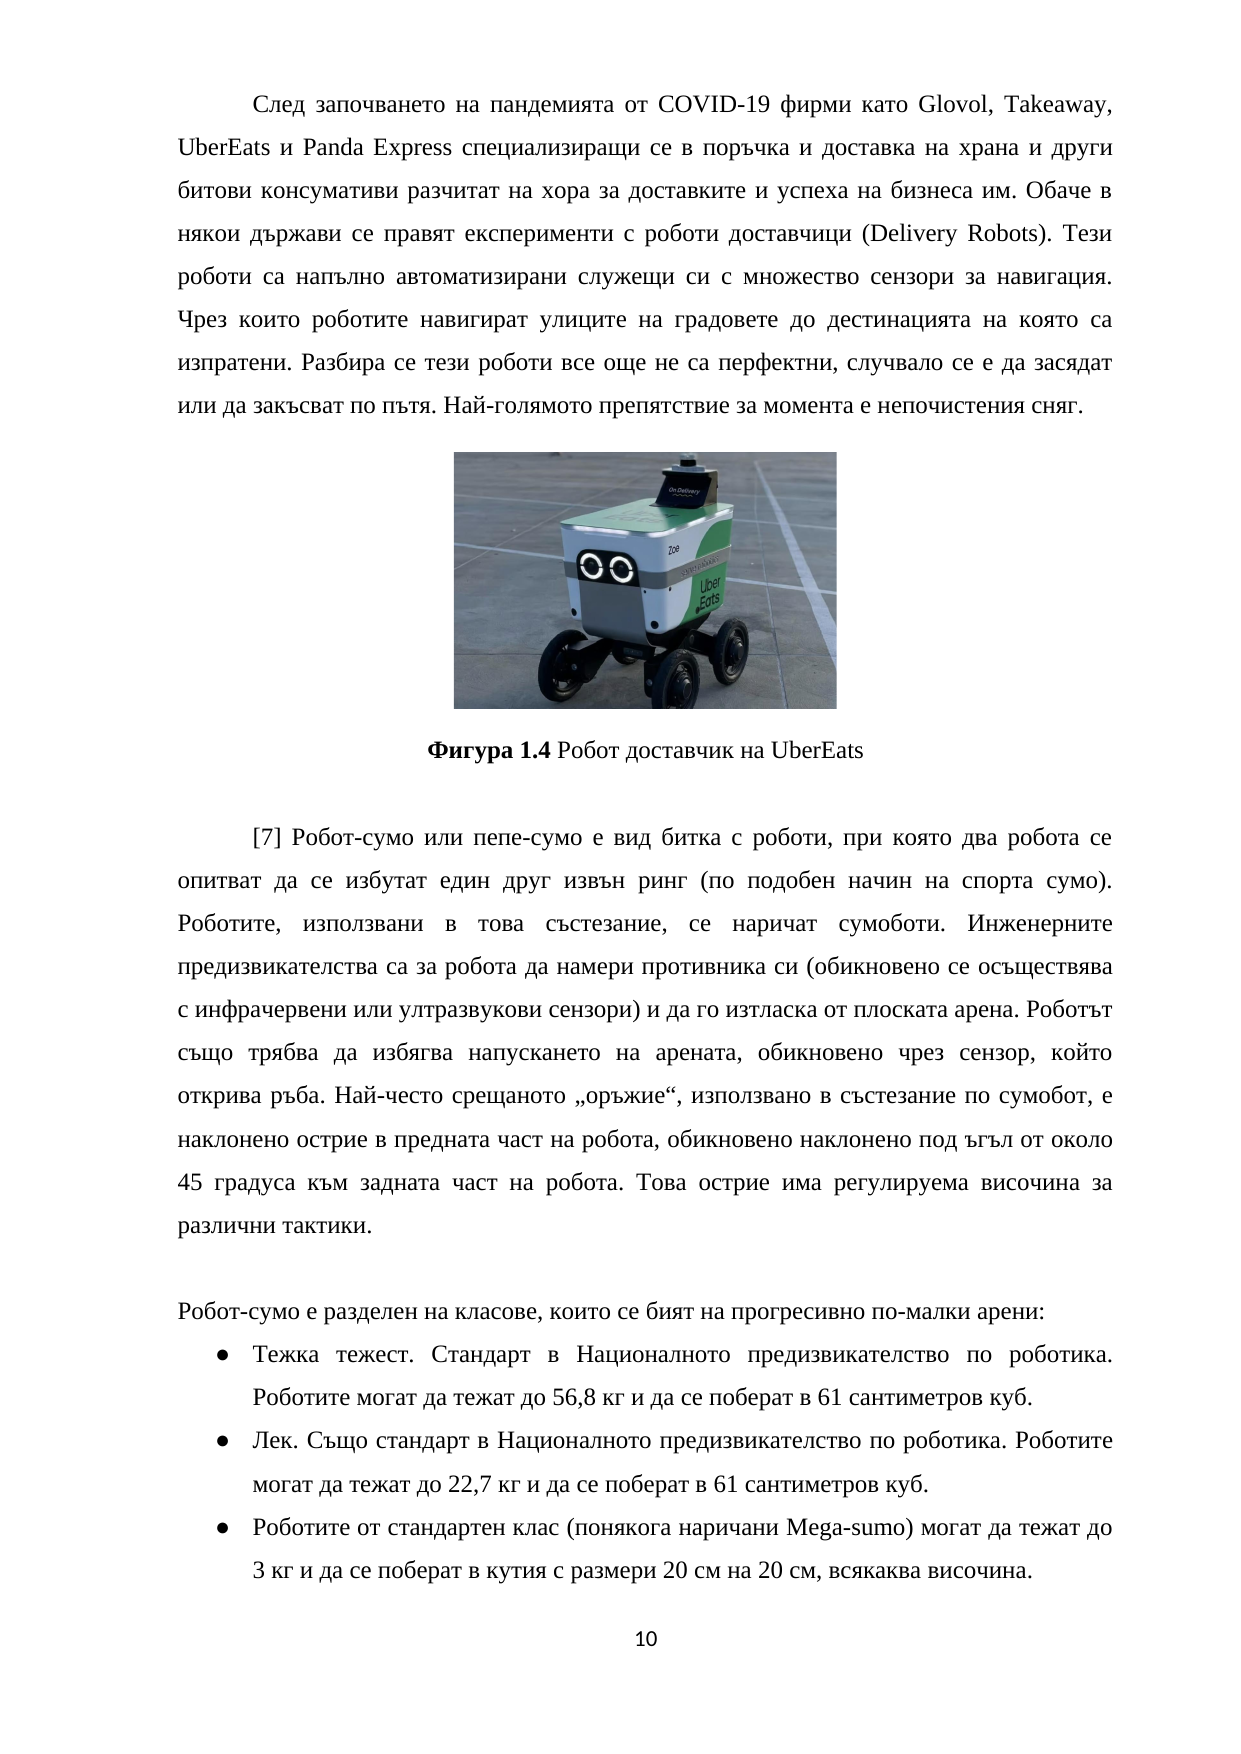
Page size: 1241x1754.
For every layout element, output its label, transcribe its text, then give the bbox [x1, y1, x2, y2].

text Фигура 1.4 Робот доставчик на UberEats [177, 736, 1114, 764]
text След започването на пандемията от COVID-19 фирми като Glovol, Takeaway, UberEats и Panda Express специализиращи се в поръчка и доставка на храна и други битови консумативи разчитат на хора за доставките и успеха на бизнеса им. Обаче в някои държави се правят експерименти с роботи доставчици (Delivery Robots). Тези роботи са напълно автоматизирани служещи си с множество сензори за навигация. Чрез които роботите навигират улиците на градовете до дестинацията на която са изпратени. Разбира се тези роботи все още не са перфектни, случвало се е да засядат или да закъсват по пътя. Най-голямото препятствие за момента е непочистения сняг. [177, 89, 1114, 419]
text Робот-сумо е разделен на класове, които се бият на прогресивно по-малки арени: [177, 1296, 1114, 1325]
list Тежка тежест. Стандарт в Националното предизвикателство по роботика. Роботите могат да тежат до 56,8 кг и да се поберат в 61 сантиметров куб. [215, 1339, 1114, 1411]
picture [453, 452, 837, 709]
list Лек. Също стандарт в Националното предизвикателство по роботика. Роботите могат да тежат до 22,7 кг и да се поберат в 61 сантиметров куб. [215, 1426, 1114, 1497]
text [7] Робот-сумо или пепе-сумо е вид битка с роботи, при която два робота се опитват да се избутат един друг извън ринг (по подобен начин на спорта сумо). Роботите, използвани в това състезание, се наричат сумоботи. Инженерните предизвикателства са за робота да намери противника си (обикновено се осъществява с инфрачервени или ултразвукови сензори) и да го изтласка от плоската арена. Роботът също трябва да избягва напускането на арената, обикновено чрез сензор, който открива ръба. Най-често срещаното „оръжие“, използвано в състезание по сумобот, е наклонено острие в предната част на робота, обикновено наклонено под ъгъл от около 45 градуса към задната част на робота. Това острие има регулируема височина за различни тактики. [177, 822, 1114, 1239]
list Роботите от стандартен клас (понякога наричани Mega-sumo) могат да тежат до 3 кг и да се поберат в кутия с размери 20 см на 20 см, всякаква височина. [215, 1512, 1114, 1584]
